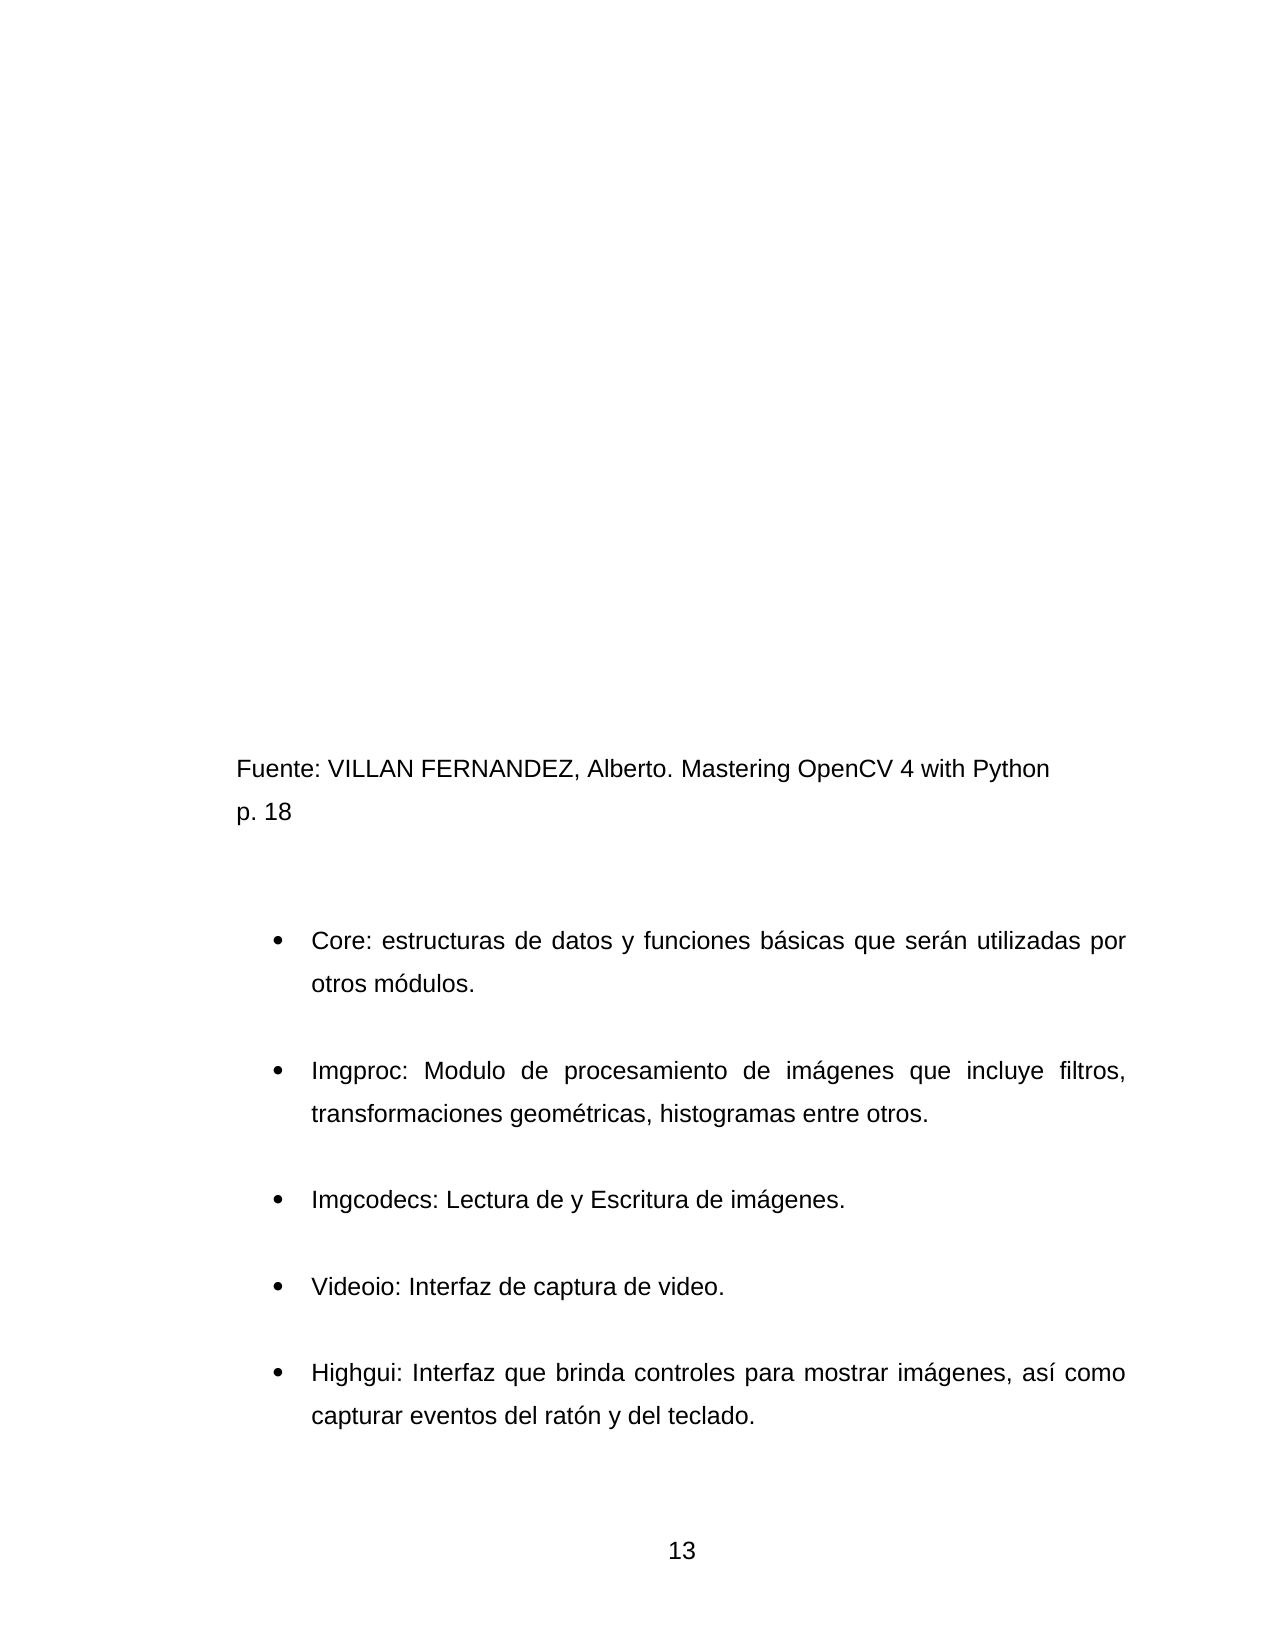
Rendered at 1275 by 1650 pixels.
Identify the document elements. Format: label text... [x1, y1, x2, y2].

text p. 18 [236, 797, 1127, 826]
list Highgui: Interfaz que brinda controles para mostrar imágenes, así como capturar eventos del ratón y del teclado. [274, 1358, 1127, 1430]
list Videoio: Interfaz de captura de video. [274, 1272, 1127, 1300]
list Imgproc: Modulo de procesamiento de imágenes que incluye filtros, transformaciones geométricas, histogramas entre otros. [274, 1056, 1127, 1128]
list Core: estructuras de datos y funciones básicas que serán utilizadas por otros módulos. [274, 926, 1127, 998]
list Imgcodecs: Lectura de y Escritura de imágenes. [274, 1185, 1127, 1214]
text Fuente: VILLAN FERNANDEZ, Alberto. Mastering OpenCV 4 with Python [236, 754, 1127, 782]
